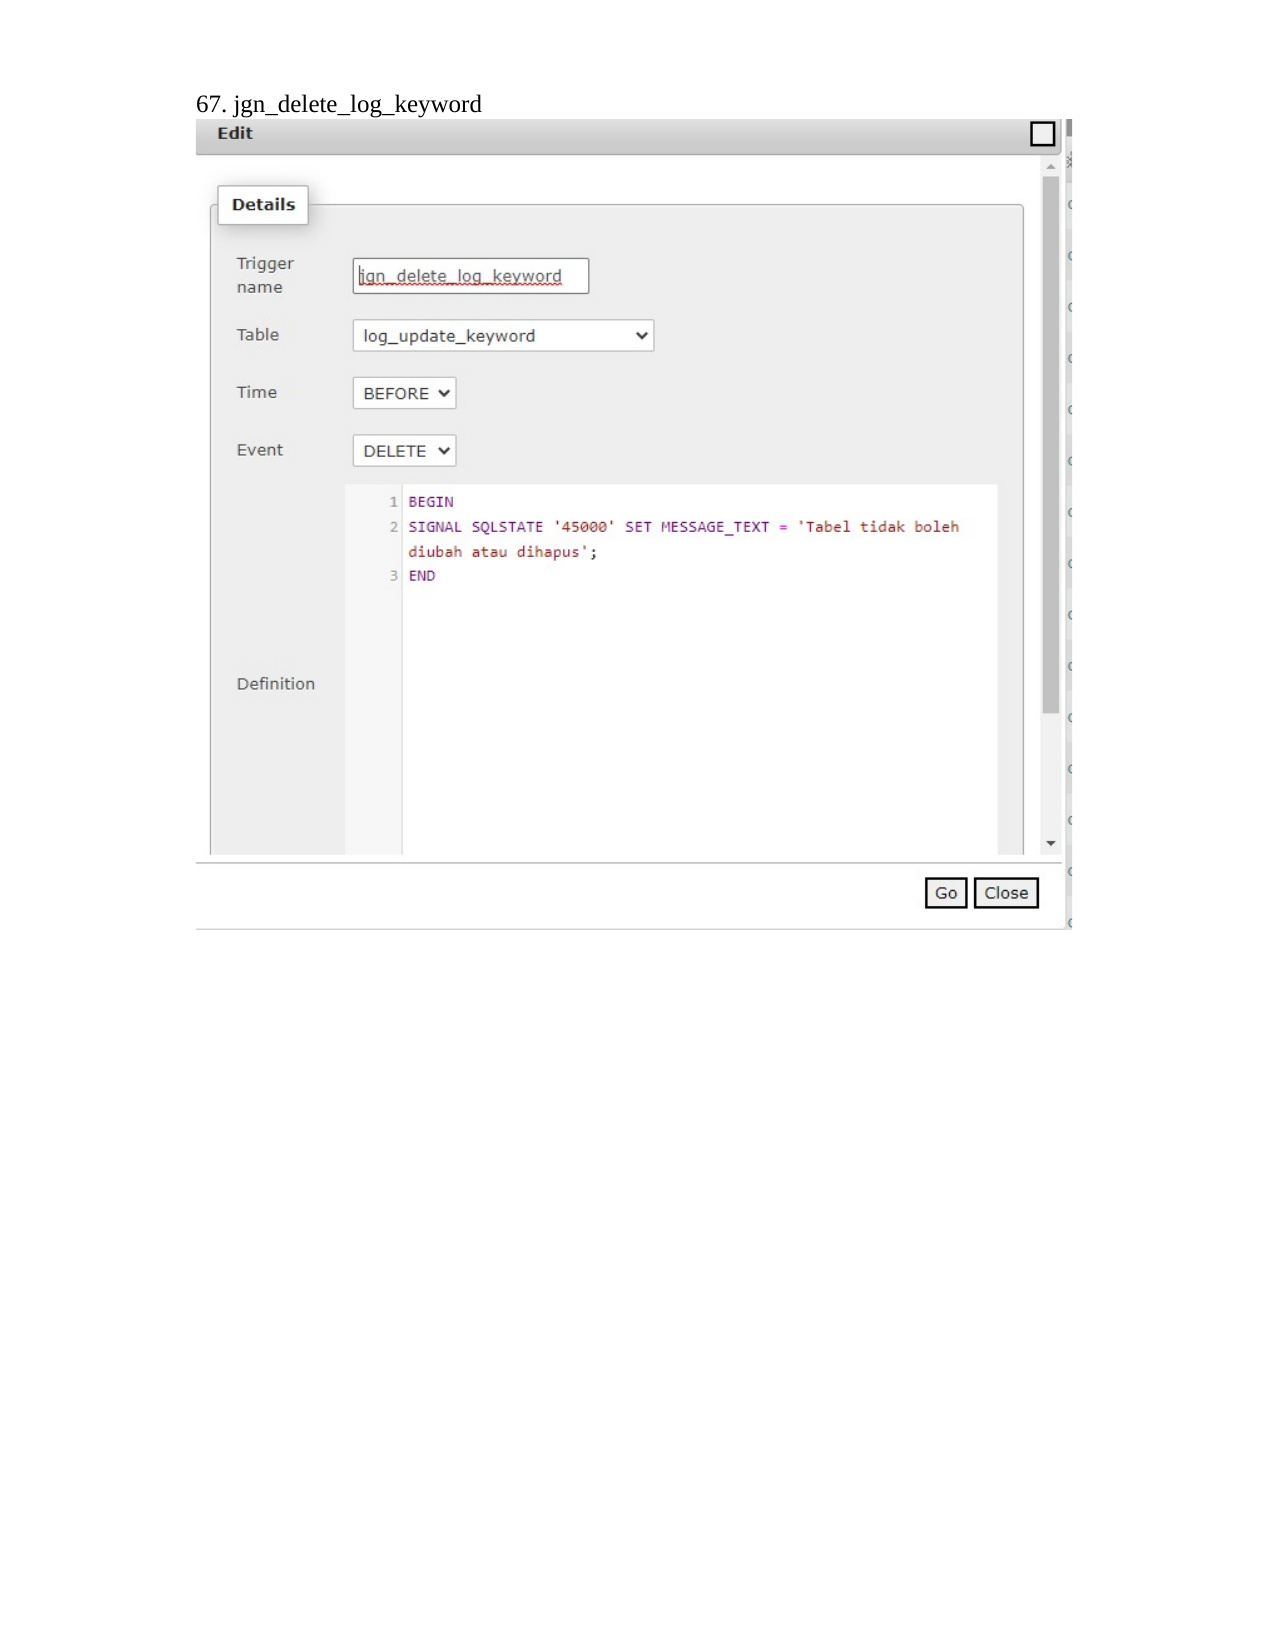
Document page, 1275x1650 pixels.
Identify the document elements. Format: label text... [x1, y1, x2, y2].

picture [195, 119, 1073, 930]
list 67. jgn_delete_log_keyword [196, 89, 1125, 117]
